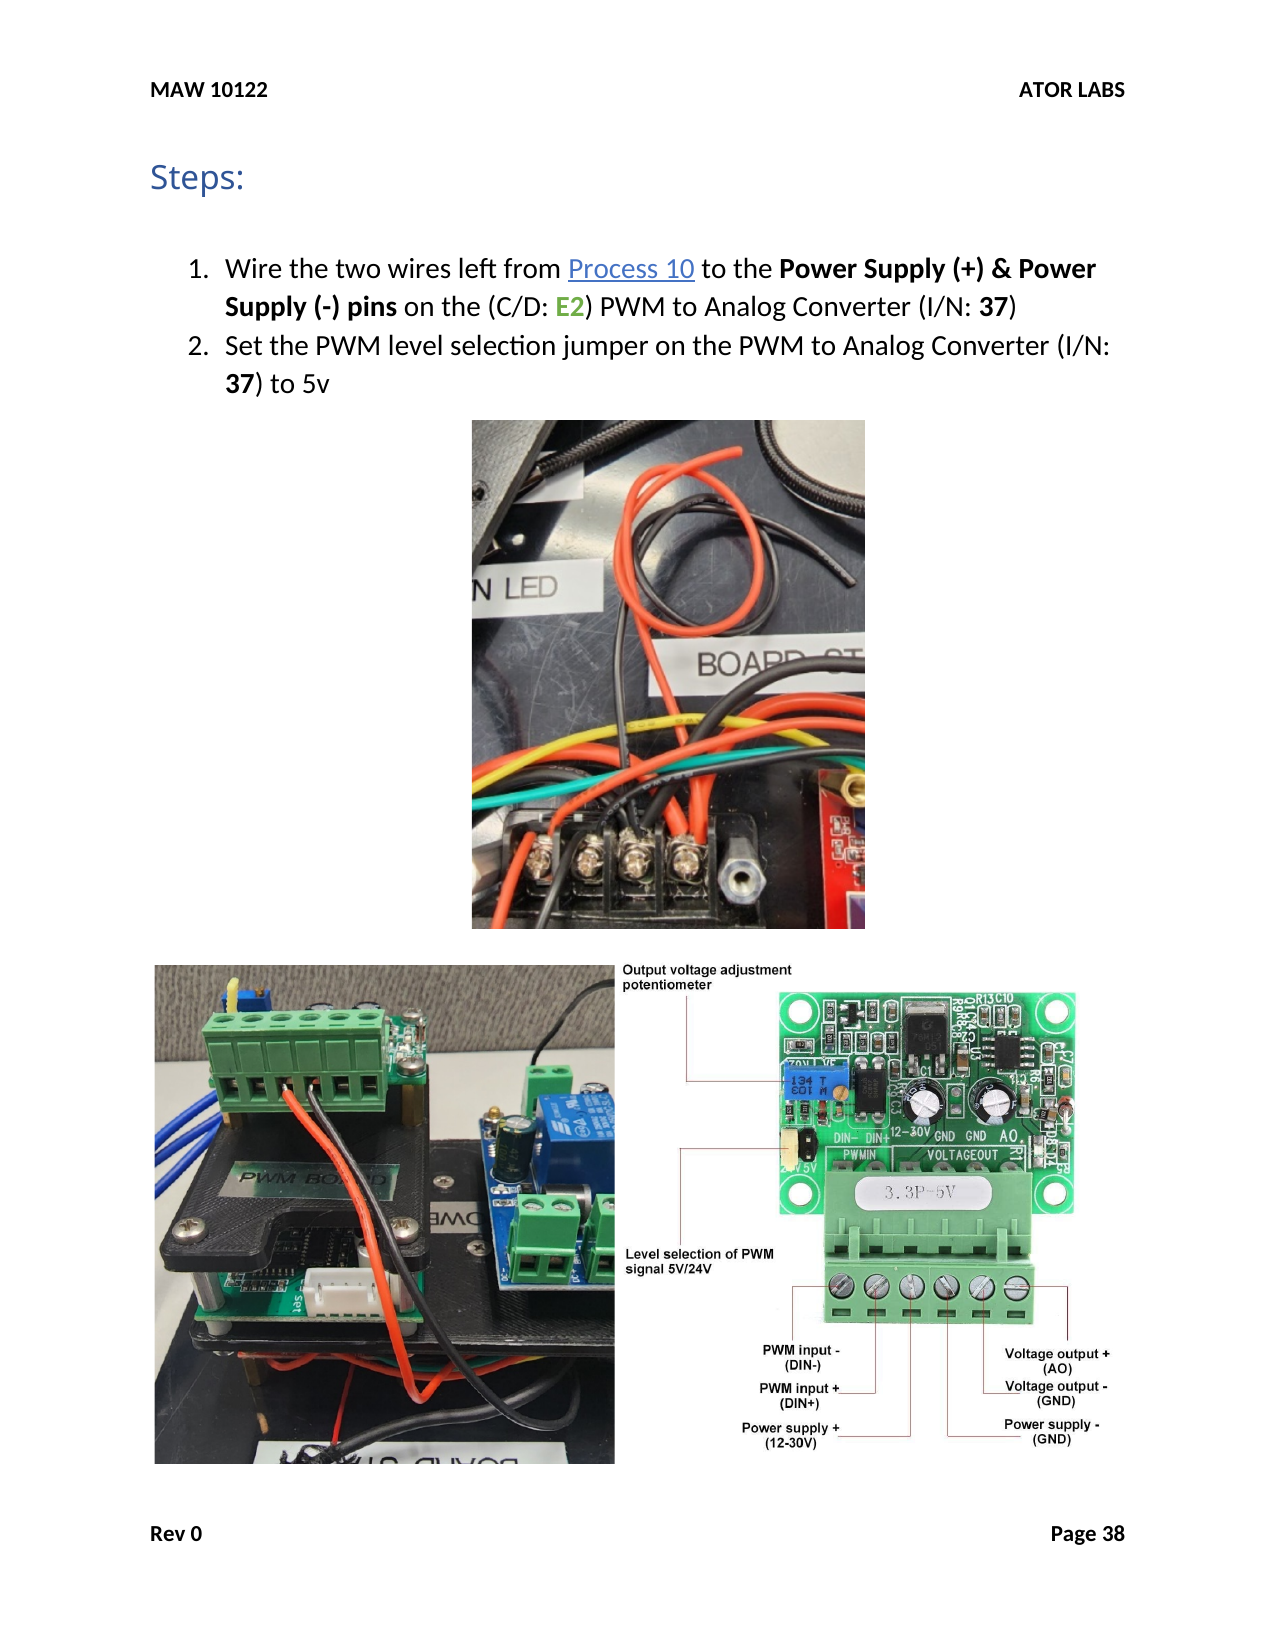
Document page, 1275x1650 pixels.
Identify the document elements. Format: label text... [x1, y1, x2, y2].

list Set the PWM level selection jumper on the PWM to Analog Converter (I/N: 37) to 5v [187, 327, 1125, 401]
picture [154, 951, 1125, 1464]
subtitle Steps: [150, 154, 1125, 199]
picture [471, 420, 865, 929]
list Wire the two wires left from Process 10 to the Power Supply (+) & Power Supply (-) pins on the (C/D: E2) PWM to Analog Converter (I/N: 37) [187, 250, 1125, 324]
